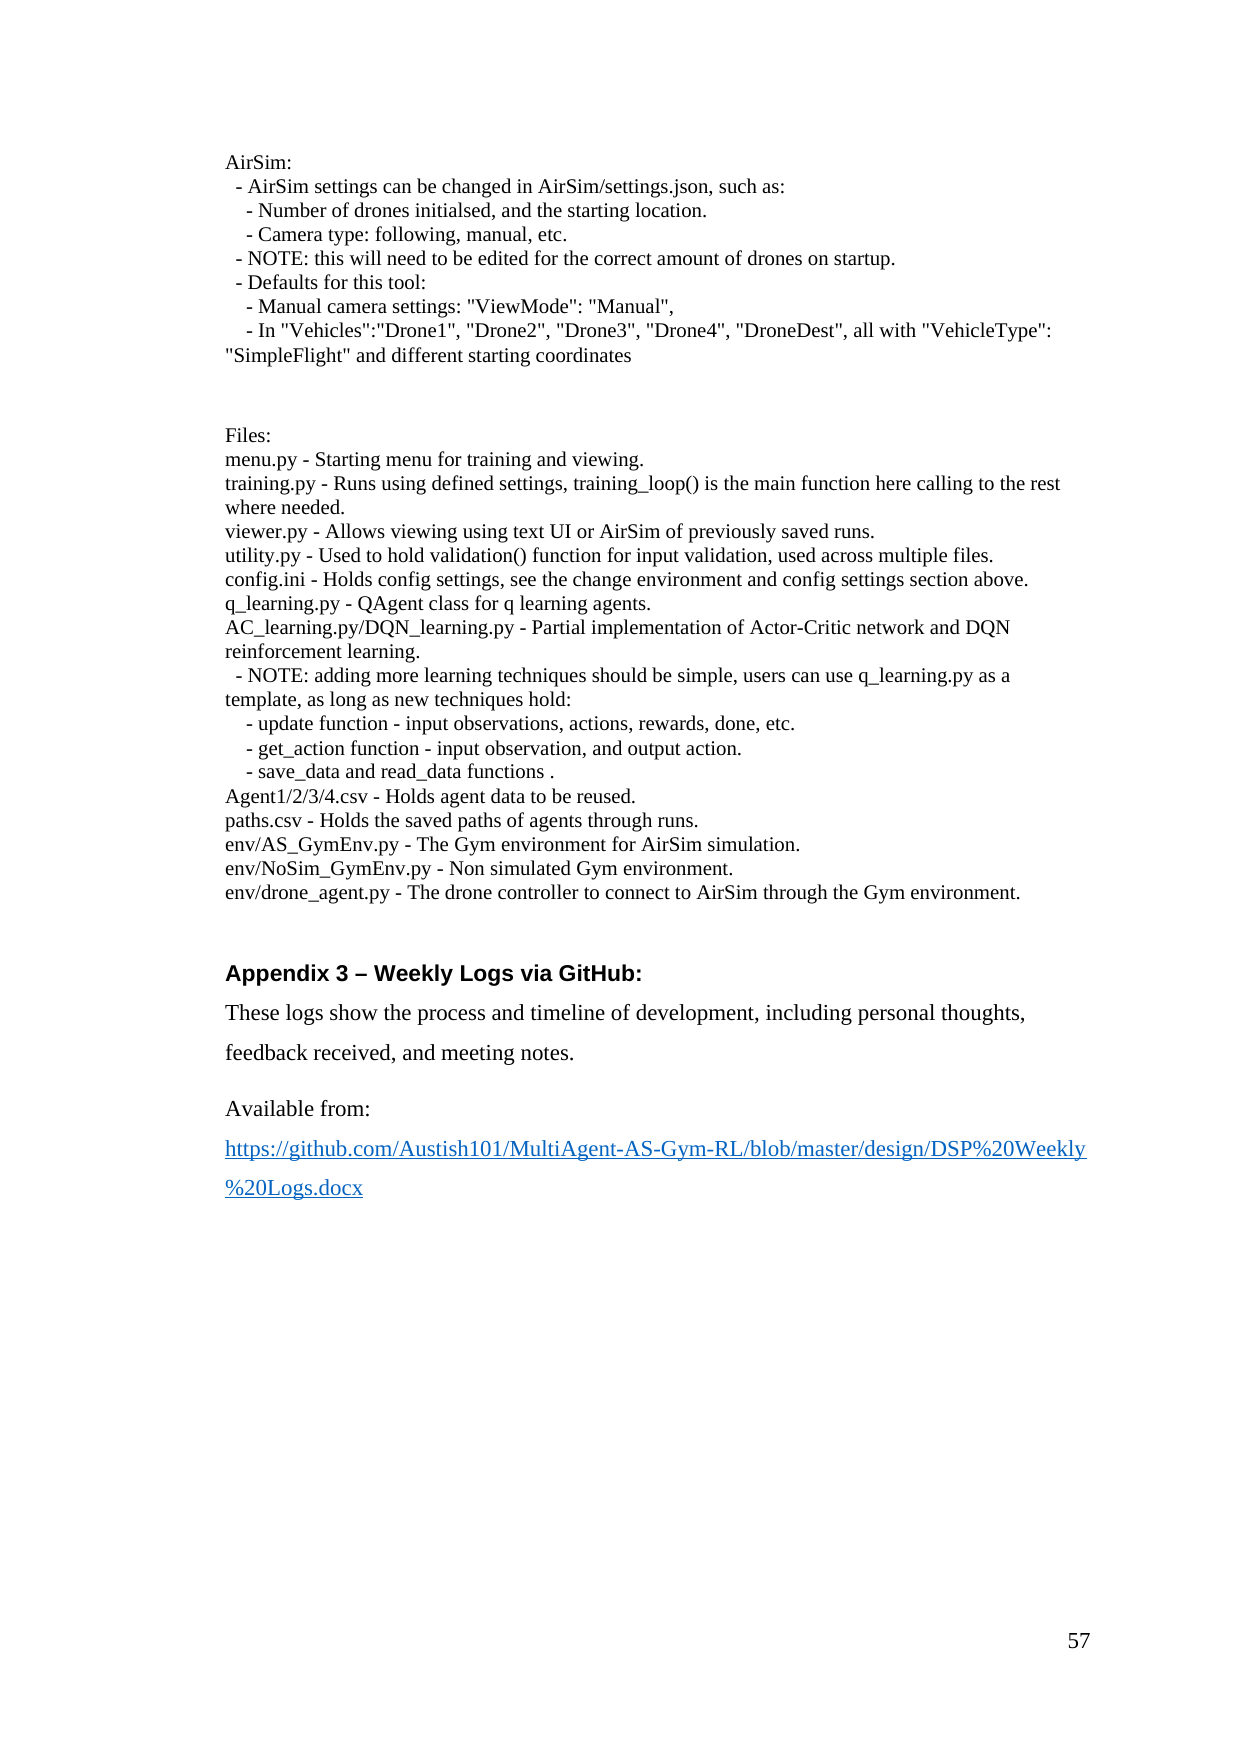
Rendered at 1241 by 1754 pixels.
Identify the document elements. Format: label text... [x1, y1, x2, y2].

text utility.py - Used to hold validation() function for input validation, used across multiple files. [225, 543, 1090, 567]
text q_learning.py - QAgent class for q learning agents. [225, 591, 1090, 615]
text Available from: https://github.com/Austish101/MultiAgent-AS-Gym-RL/blob/master/design/DSP%20Weekly%20Logs.docx [225, 1095, 1090, 1200]
text env/NoSim_GymEnv.py - Non simulated Gym environment. [225, 856, 1090, 880]
text - save_data and read_data functions . [225, 759, 1090, 783]
text Agent1/2/3/4.csv - Holds agent data to be reused. [225, 783, 1090, 808]
text - Camera type: following, manual, etc. [225, 222, 1090, 246]
text - get_action function - input observation, and output action. [225, 735, 1090, 759]
text config.ini - Holds config settings, see the change environment and config settings section above. [225, 567, 1090, 591]
text Files: [225, 423, 1090, 447]
text training.py - Runs using defined settings, training_loop() is the main function here calling to the rest where needed. [225, 471, 1090, 519]
text - In "Vehicles":"Drone1", "Drone2", "Drone3", "Drone4", "DroneDest", all with "VehicleType": "SimpleFlight" and different starting coordinates [225, 318, 1090, 367]
text viewer.py - Allows viewing using text UI or AirSim of previously saved runs. [225, 519, 1090, 543]
text - NOTE: adding more learning techniques should be simple, users can use q_learning.py as a template, as long as new techniques hold: [225, 663, 1090, 711]
text - Manual camera settings: "ViewMode": "Manual", [225, 294, 1090, 318]
text - AirSim settings can be changed in AirSim/settings.json, such as: [225, 174, 1090, 198]
text - update function - input observations, actions, rewards, done, etc. [225, 711, 1090, 735]
text AC_learning.py/DQN_learning.py - Partial implementation of Actor-Critic network and DQN reinforcement learning. [225, 615, 1090, 663]
text - Number of drones initialsed, and the starting location. [225, 198, 1090, 222]
text - Defaults for this tool: [225, 270, 1090, 294]
text - NOTE: this will need to be edited for the correct amount of drones on startup. [225, 246, 1090, 270]
text AirSim: [225, 150, 1090, 174]
text These logs show the process and timeline of development, including personal thoughts, feedback received, and meeting notes. [225, 999, 1090, 1065]
text env/drone_agent.py - The drone controller to connect to AirSim through the Gym environment. [225, 880, 1090, 904]
text menu.py - Starting menu for training and viewing. [225, 447, 1090, 471]
text paths.csv - Holds the saved paths of agents through runs. [225, 808, 1090, 832]
text env/AS_GymEnv.py - The Gym environment for AirSim simulation. [225, 832, 1090, 856]
subtitle Appendix 3 – Weekly Logs via GitHub: [225, 960, 1090, 986]
